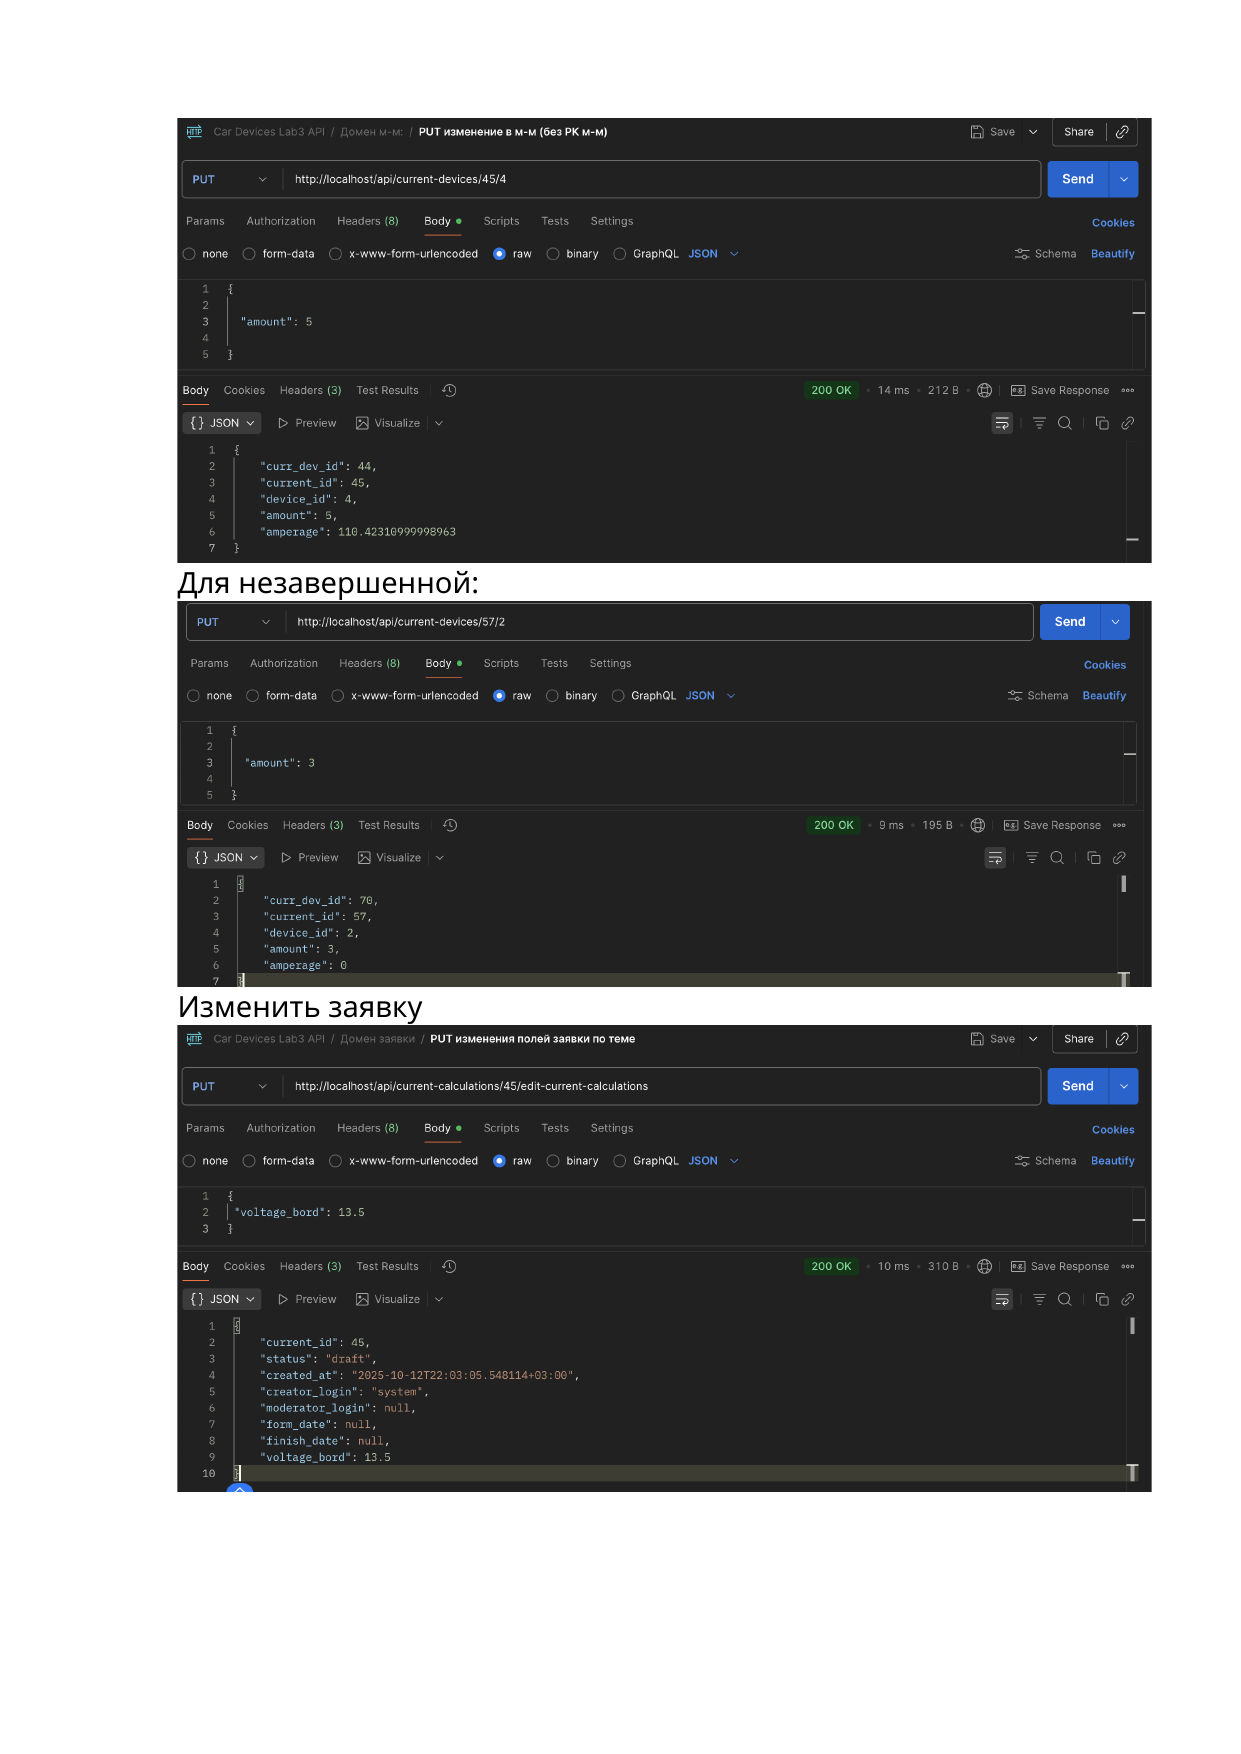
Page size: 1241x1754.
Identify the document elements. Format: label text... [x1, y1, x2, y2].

picture [177, 601, 1152, 987]
picture [177, 1025, 1152, 1492]
picture [177, 118, 1152, 563]
text Для незавершенной: [177, 563, 1152, 601]
text Изменить заявку [177, 987, 1152, 1025]
